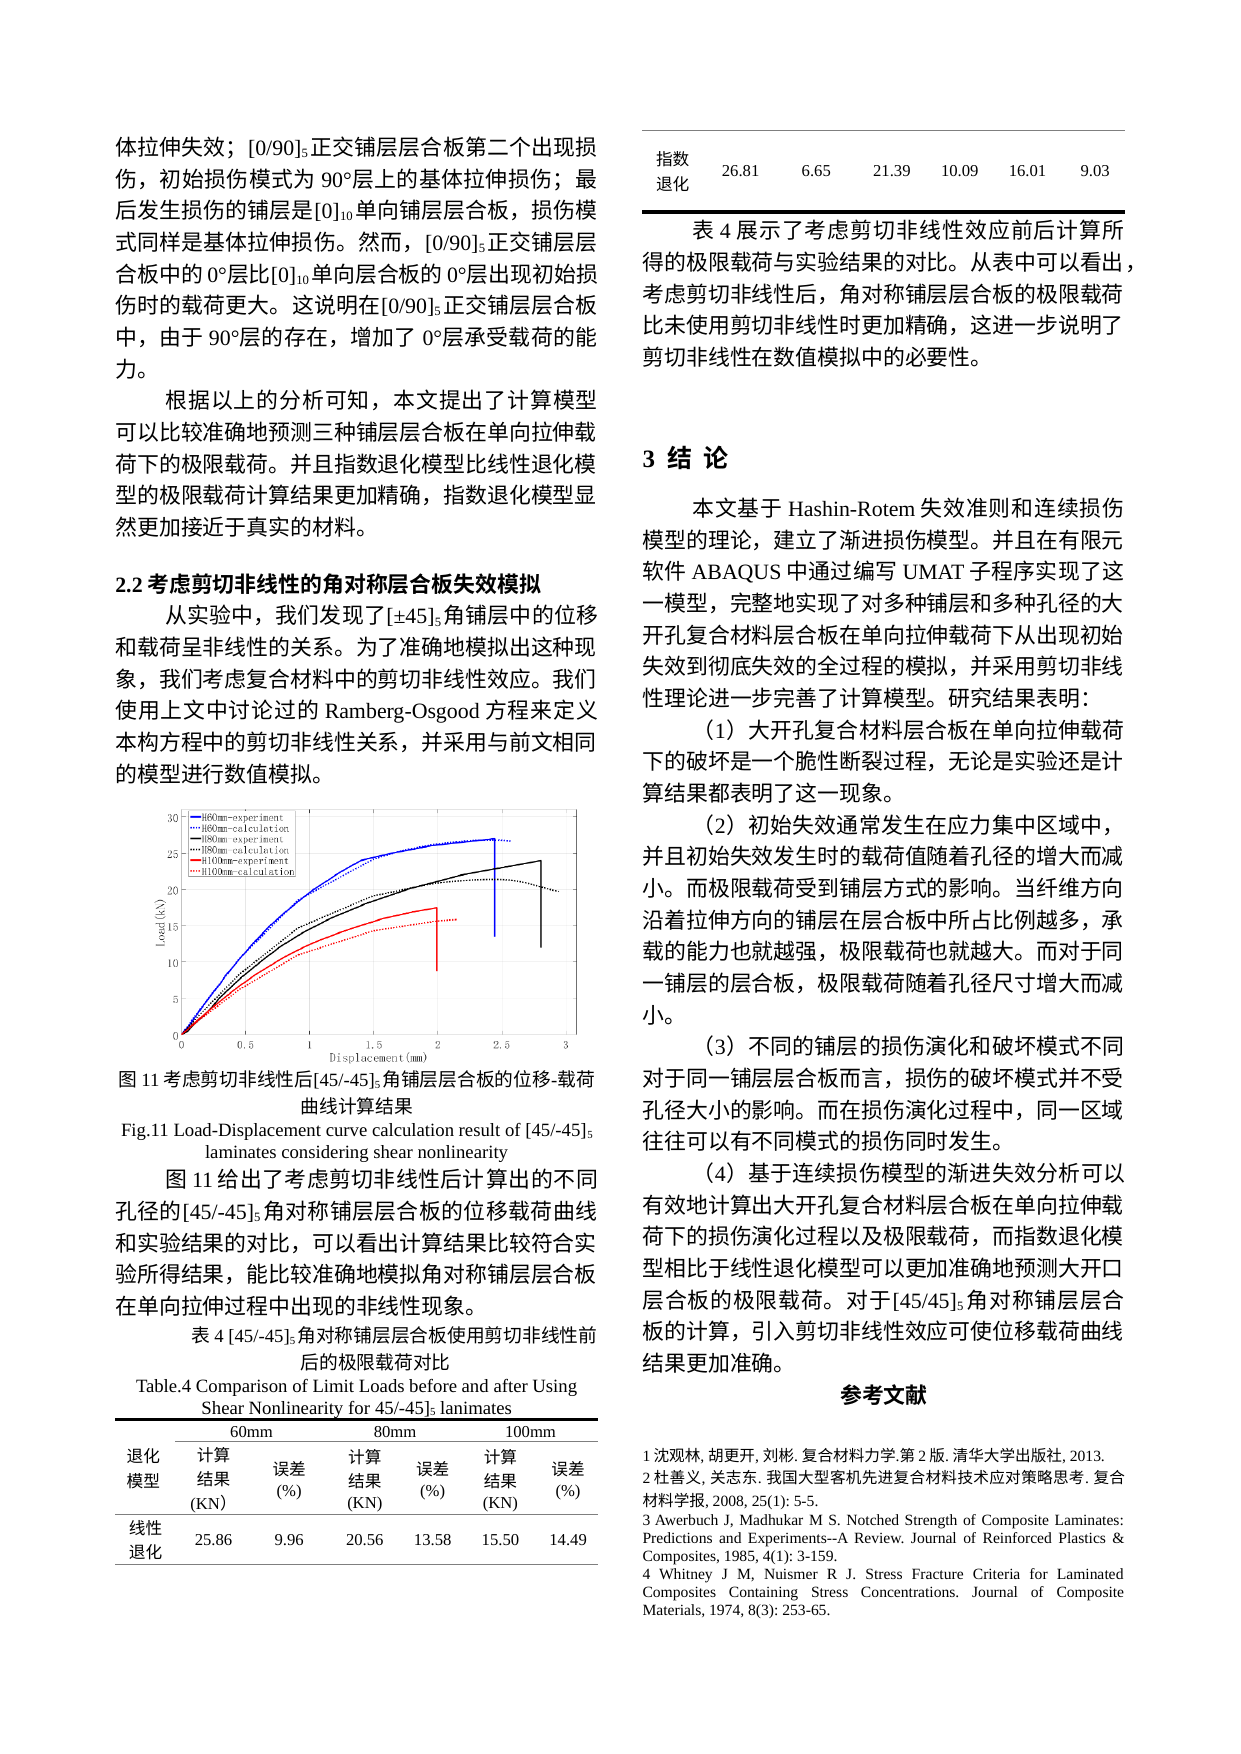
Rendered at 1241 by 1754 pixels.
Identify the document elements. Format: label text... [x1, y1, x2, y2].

table_cell 6.65 [778, 131, 854, 210]
text 图11给出了考虑剪切非线性后计算出的不同孔径的[45/-45]5角对称铺层层合板的位移载荷曲线和实验结果的对比，可以看出计算结果比较符合实验所得结果，能比较准确地模拟角对称铺层层合板在单向拉伸过程中出现的非线性现象。 [115, 1162, 598, 1321]
text 图11考虑剪切非线性后[45/-45]5角铺层层合板的位移-载荷曲线计算结果 [115, 1065, 598, 1119]
table_cell 10.09 [929, 131, 990, 210]
text （2）初始失效通常发生在应力集中区域中，并且初始失效发生时的载荷值随着孔径的增大而减小。而极限载荷受到铺层方式的影响。当纤维方向沿着拉伸方向的铺层在层合板中所占比例越多，承载的能力也就越强，极限载荷也就越大。而对于同一铺层的层合板，极限载荷随着孔径尺寸增大而减小。 [642, 808, 1125, 1029]
table_cell 21.39 [854, 131, 929, 210]
text Fig.11 Load-Displacement curve calculation result of [45/-45]5 laminates considering shear nonlinearity [115, 1119, 598, 1162]
text 表4展示了考虑剪切非线性效应前后计算所得的极限载荷与实验结果的对比。从表中可以看出，考虑剪切非线性后，角对称铺层层合板的极限载荷比未使用剪切非线性时更加精确，这进一步说明了剪切非线性在数值模拟中的必要性。 [642, 214, 1125, 372]
table_cell 16.01 [990, 131, 1065, 210]
table_cell 误差(%) [538, 1442, 598, 1514]
text 4 Whitney J M, Nuismer R J. Stress Fracture Criteria for Laminated Composites Containing Stress Concentrations. Journal of Composite Materials, 1974, 8(3): 253-65. [642, 1564, 1125, 1618]
text 1沈观林, 胡更开, 刘彬. 复合材料力学.第2版. 清华大学出版社, 2013. [642, 1443, 1125, 1466]
table_cell 14.49 [538, 1515, 598, 1563]
table_cell 误差 (%) [402, 1442, 463, 1514]
table_cell 指数退化 [642, 131, 702, 210]
table_cell 20.56 [327, 1515, 402, 1563]
table_cell 计算 结果 (KN） [175, 1442, 251, 1514]
text 3 Awerbuch J, Madhukar M S. Notched Strength of Composite Laminates: Predictions and Experiments--A Review. Journal of Reinforced Plastics & Composites, 1985, 4(1): 3-159. [642, 1511, 1125, 1564]
table_cell 计算 结果 (KN) [463, 1442, 538, 1514]
list 表 4 [45/-45]5角对称铺层层合板使用剪切非线性前后的极限载荷对比 [153, 1321, 598, 1375]
table_cell 13.58 [402, 1515, 463, 1563]
text 2.2考虑剪切非线性的角对称层合板失效模拟 [115, 567, 598, 598]
table_cell 9.03 [1065, 131, 1125, 210]
text 从实验中，我们发现了[±45]5角铺层中的位移和载荷呈非线性的关系。为了准确地模拟出这种现象，我们考虑复合材料中的剪切非线性效应。我们使用上文中讨论过的Ramberg-Osgood方程来定义本构方程中的剪切非线性关系，并采用与前文相同的模型进行数值模拟。 [115, 598, 598, 788]
table_header 80mm [327, 1421, 463, 1441]
text （3）不同的铺层的损伤演化和破坏模式不同。对于同一铺层层合板而言，损伤的破坏模式并不受孔径大小的影响。而在损伤演化过程中，同一区域往往可以有不同模式的损伤同时发生。 [642, 1029, 1125, 1156]
table_cell 误差 (%) [251, 1442, 327, 1514]
text 根据以上的分析可知，本文提出了计算模型可以比较准确地预测三种铺层层合板在单向拉伸载荷下的极限载荷。并且指数退化模型比线性退化模型的极限载荷计算结果更加精确，指数退化模型显然更加接近于真实的材料。 [115, 383, 598, 542]
table_cell 15.50 [463, 1515, 538, 1563]
text 本文基于Hashin-Rotem失效准则和连续损伤模型的理论，建立了渐进损伤模型。并且在有限元软件ABAQUS中通过编写UMAT子程序实现了这一模型，完整地实现了对多种铺层和多种孔径的大开孔复合材料层合板在单向拉伸载荷下从出现初始失效到彻底失效的全过程的模拟，并采用剪切非线性理论进一步完善了计算模型。研究结果表明： [642, 491, 1125, 713]
text （4）基于连续损伤模型的渐进失效分析可以有效地计算出大开孔复合材料层合板在单向拉伸载荷下的损伤演化过程以及极限载荷，而指数退化模型相比于线性退化模型可以更加准确地预测大开口层合板的极限载荷。对于[45/45]5角对称铺层层合板的计算，引入剪切非线性效应可使位移载荷曲线结果更加准确。 [642, 1156, 1125, 1378]
text Table.4 Comparison of Limit Loads before and after Using Shear Nonlinearity for 45/-45]5 lanimates [115, 1375, 598, 1418]
table_cell 线性退化 [115, 1515, 175, 1563]
text 2杜善义, 关志东. 我国大型客机先进复合材料技术应对策略思考. 复合材料学报, 2008, 25(1): 5-5. [642, 1466, 1125, 1511]
table_header 60mm [175, 1421, 327, 1441]
table_header 100mm [463, 1421, 598, 1441]
table_cell 26.81 [703, 131, 778, 210]
text 参考文献 [642, 1378, 1125, 1409]
table_header 退化模型 [115, 1421, 175, 1514]
table_cell 计算 结果 (KN) [327, 1442, 402, 1514]
picture [115, 788, 620, 1065]
text （1）大开孔复合材料层合板在单向拉伸载荷下的破坏是一个脆性断裂过程，无论是实验还是计算结果都表明了这一现象。 [642, 713, 1125, 808]
text 3 结 论 [642, 438, 1125, 475]
table_cell 9.96 [251, 1515, 327, 1563]
table_cell 25.86 [175, 1515, 251, 1563]
